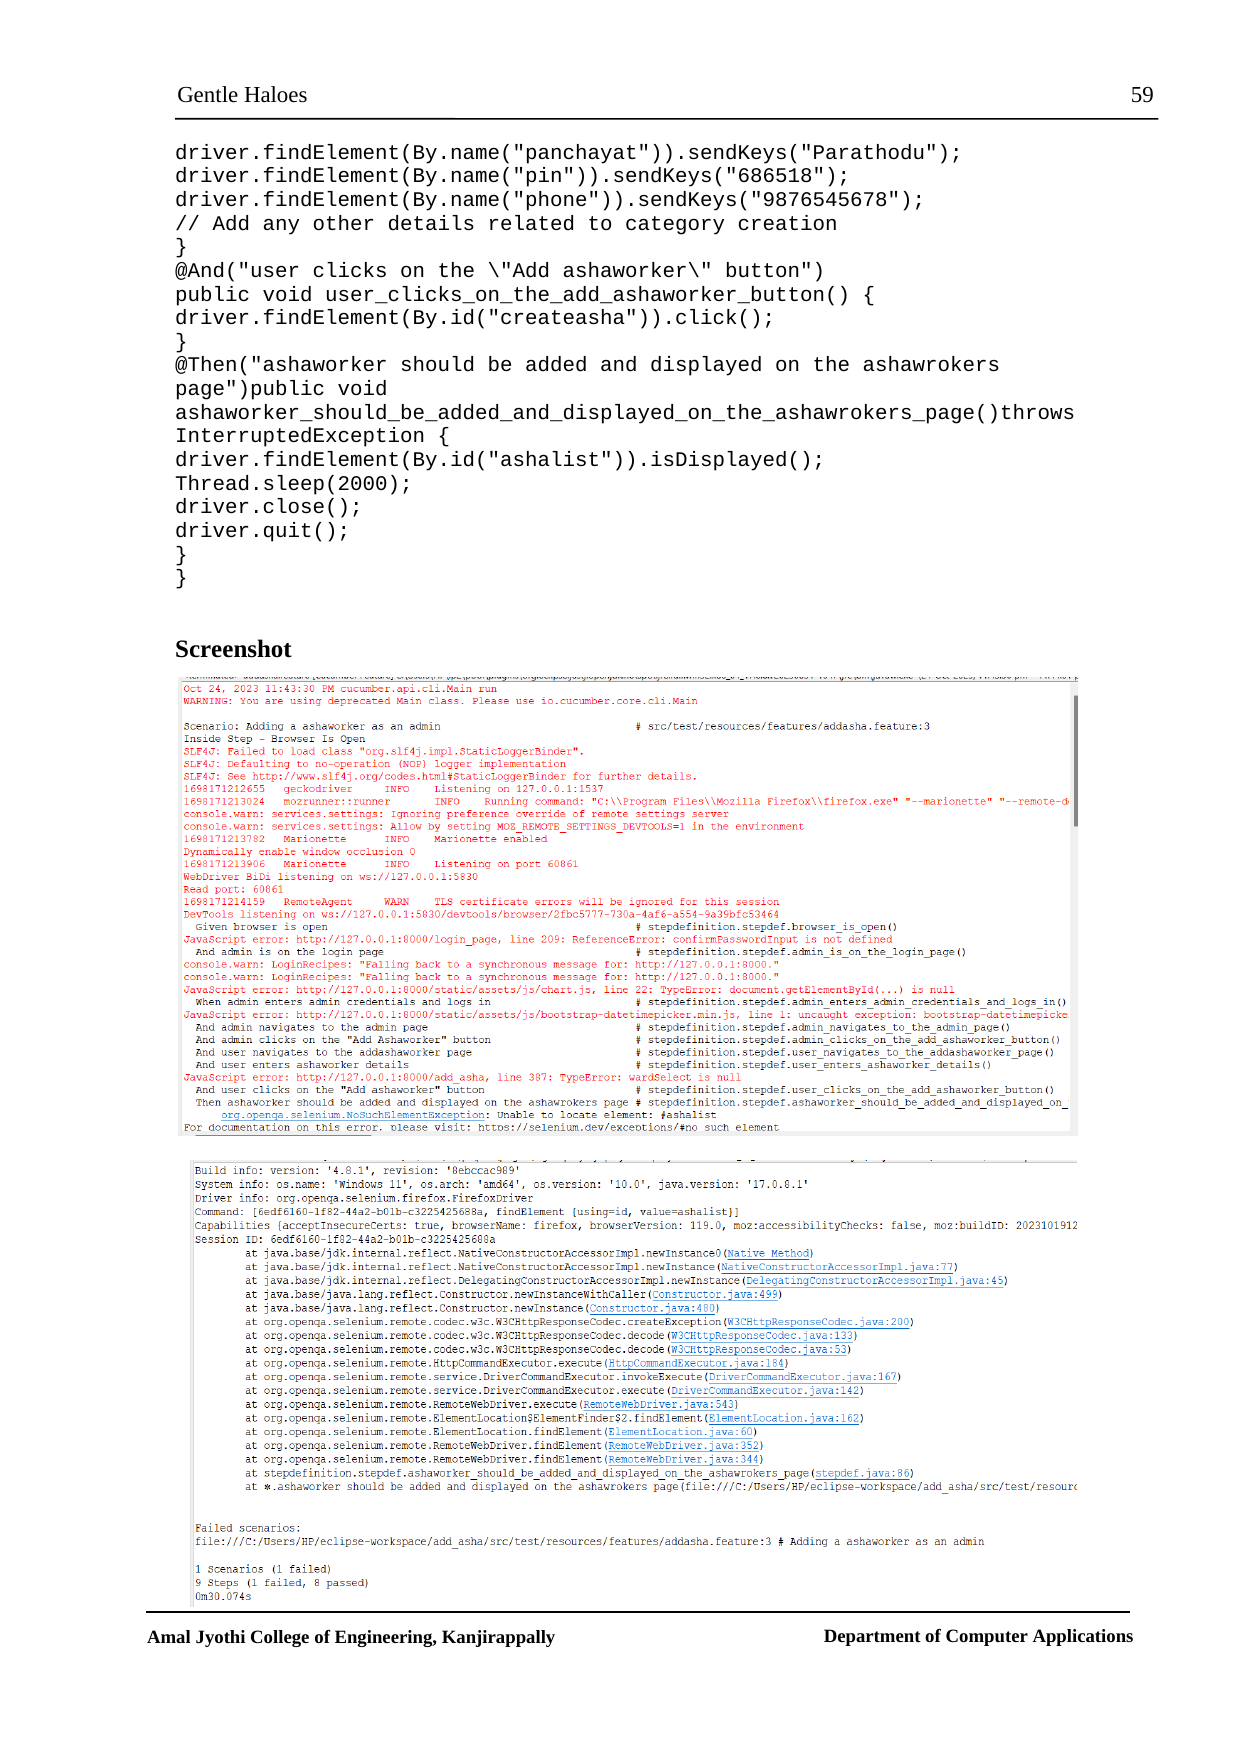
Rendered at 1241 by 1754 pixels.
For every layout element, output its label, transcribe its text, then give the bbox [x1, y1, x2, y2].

text driver.findElement(By.name("pin")).sendKeys("686518"); [175, 165, 1162, 189]
text driver.findElement(By.id("ashalist")).isDisplayed(); [175, 449, 1162, 473]
text } [175, 236, 1162, 260]
text Thread.sleep(2000); [175, 473, 1162, 496]
text } [175, 567, 1162, 591]
text Screenshot [175, 634, 1043, 663]
text @Then("ashaworker should be added and displayed on the ashawrokers page")public void ashaworker_should_be_added_and_displayed_on_the_ashawrokers_page()throws InterruptedException { [175, 354, 1162, 449]
text // Add any other details related to category creation [175, 213, 1162, 236]
text driver.findElement(By.name("panchayat")).sendKeys("Parathodu"); [175, 142, 1162, 165]
picture [175, 677, 1079, 1136]
text driver.findElement(By.name("phone")).sendKeys("9876545678"); [175, 189, 1162, 213]
text } [175, 331, 1162, 354]
picture [189, 1160, 1078, 1607]
text public void user_clicks_on_the_add_ashaworker_button() { [175, 283, 1162, 307]
text driver.close(); [175, 496, 1162, 520]
text @And("user clicks on the \"Add ashaworker\" button") [175, 260, 1162, 283]
text } [175, 544, 1162, 567]
text driver.quit(); [175, 520, 1162, 544]
text driver.findElement(By.id("createasha")).click(); [175, 307, 1162, 331]
